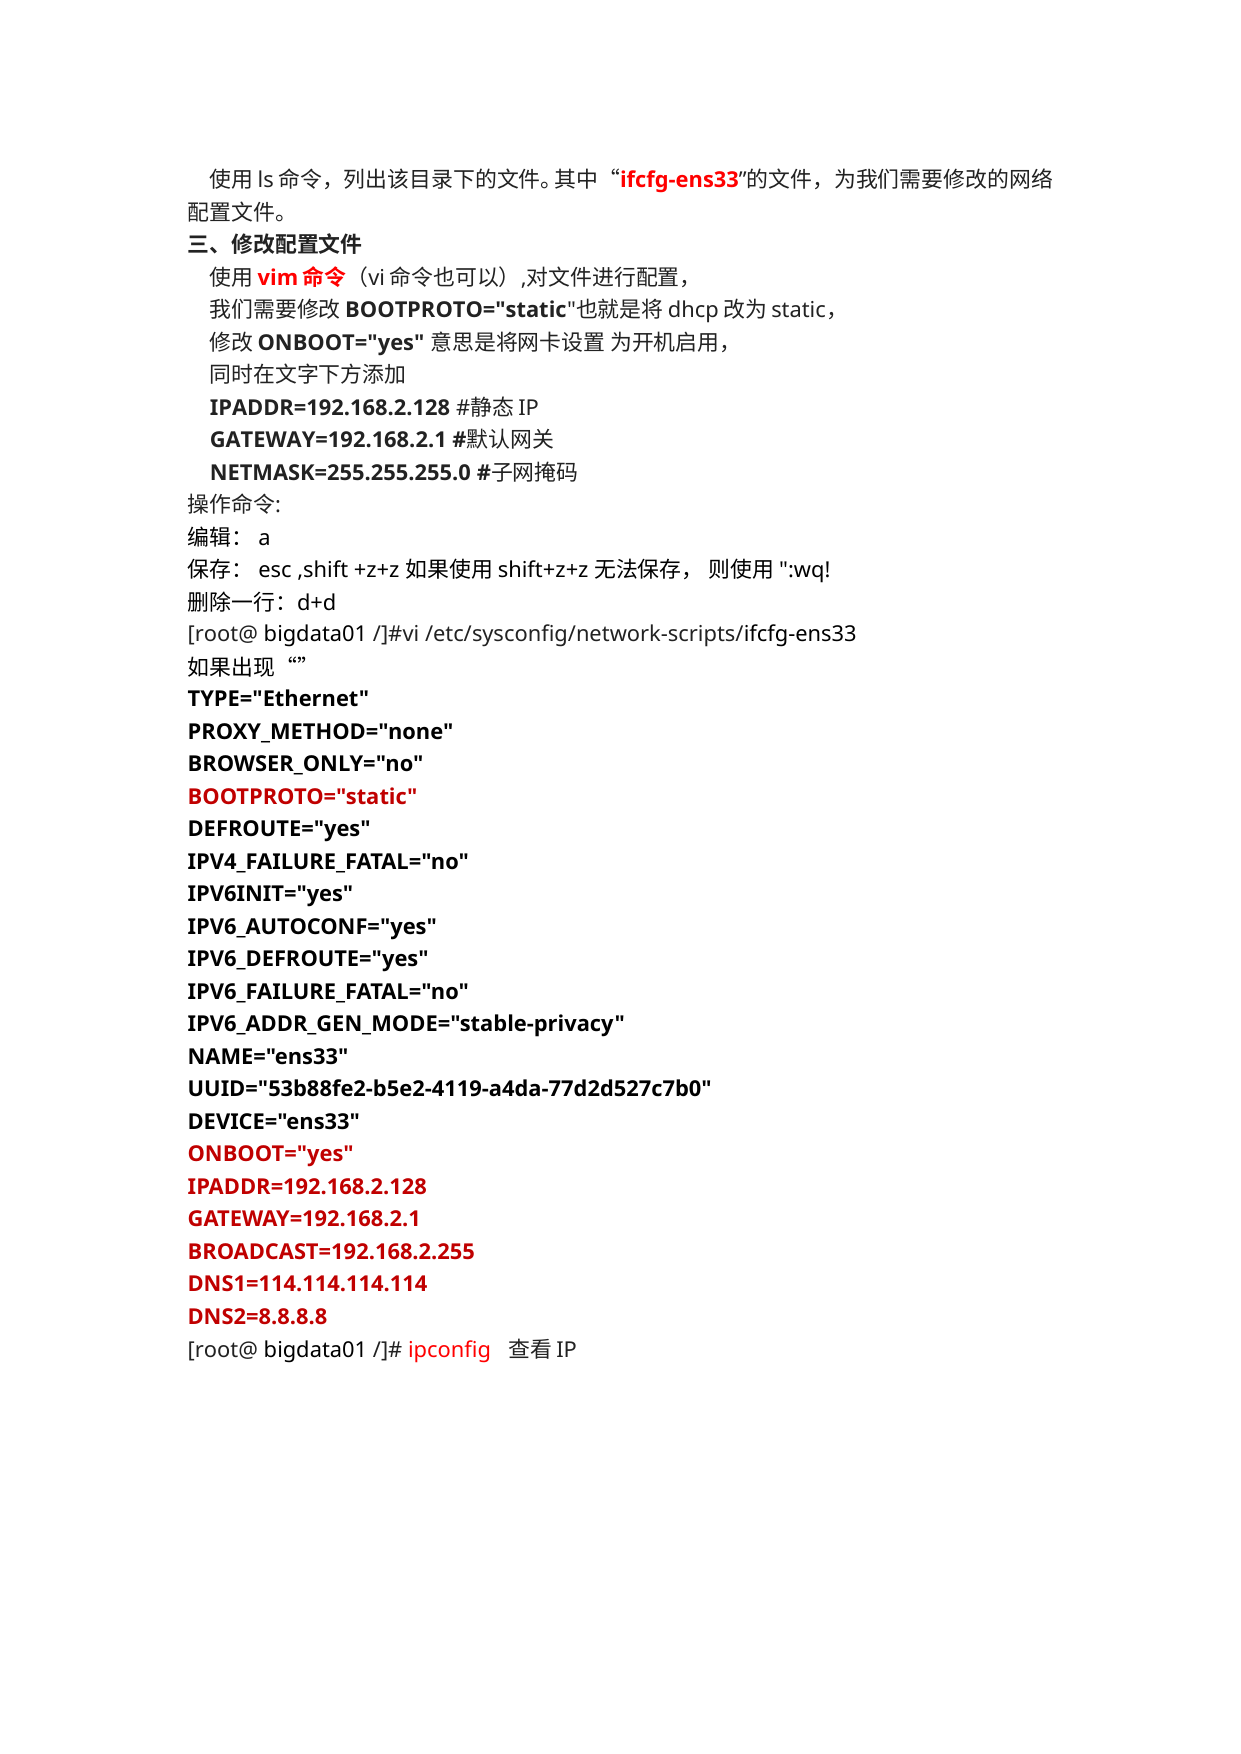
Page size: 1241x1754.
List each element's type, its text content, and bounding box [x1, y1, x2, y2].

text DEVICE="ens33" [187, 1104, 1053, 1137]
text PROXY_METHOD="none" [187, 714, 1053, 747]
text IPV6_FAILURE_FATAL="no" [187, 974, 1053, 1007]
text ONBOOT="yes" [187, 1137, 1053, 1169]
text 操作命令: [187, 487, 1053, 519]
text BROWSER_ONLY="no" [187, 747, 1053, 779]
text IPADDR=192.168.2.128 [187, 1169, 1053, 1202]
text TYPE="Ethernet" [187, 682, 1053, 714]
text NETMASK=255.255.255.0 #子网掩码 [187, 454, 1053, 487]
text BOOTPROTO="static" [187, 779, 1053, 812]
text DEFROUTE="yes" [187, 812, 1053, 844]
text IPV6INIT="yes" [187, 877, 1053, 909]
text [root@ bigdata01 /]# ipconfig 查看IP [187, 1332, 1053, 1364]
text GATEWAY=192.168.2.1 [187, 1202, 1053, 1234]
text DNS2=8.8.8.8 [187, 1299, 1053, 1332]
text 删除一行：d+d [187, 584, 1053, 617]
text UUID="53b88fe2-b5e2-4119-a4da-77d2d527c7b0" [187, 1072, 1053, 1104]
text IPV6_DEFROUTE="yes" [187, 942, 1053, 974]
text 同时在文字下方添加 [187, 357, 1053, 389]
text 使用ls命令，列出该目录下的文件。其中“ifcfg-ens33”的文件，为我们需要修改的网络配置文件。 [187, 162, 1053, 227]
text 编辑： a 保存： esc ,shift +z+z 如果使用 shift+z+z 无法保存， 则使用 ":wq! [187, 519, 1053, 584]
text NAME="ens33" [187, 1039, 1053, 1072]
text [root@ bigdata01 /]#vi /etc/sysconfig/network-scripts/ifcfg-ens33 [187, 617, 1053, 649]
text BROADCAST=192.168.2.255 [187, 1234, 1053, 1267]
text DNS1=114.114.114.114 [187, 1267, 1053, 1299]
text IPV6_AUTOCONF="yes" [187, 909, 1053, 942]
text 三、修改配置文件 [187, 227, 1053, 259]
text 如果出现“” [187, 649, 1053, 682]
text IPV6_ADDR_GEN_MODE="stable-privacy" [187, 1007, 1053, 1039]
text GATEWAY=192.168.2.1 #默认网关 [187, 422, 1053, 454]
text IPADDR=192.168.2.128 #静态IP [187, 389, 1053, 422]
text 我们需要修改BOOTPROTO="static"也就是将dhcp改为static， [187, 292, 1053, 324]
text IPV4_FAILURE_FATAL="no" [187, 844, 1053, 877]
text 使用vim命令（vi命令也可以）,对文件进行配置， [187, 259, 1053, 292]
text 修改ONBOOT="yes" 意思是将网卡设置 为开机启用， [187, 324, 1053, 357]
